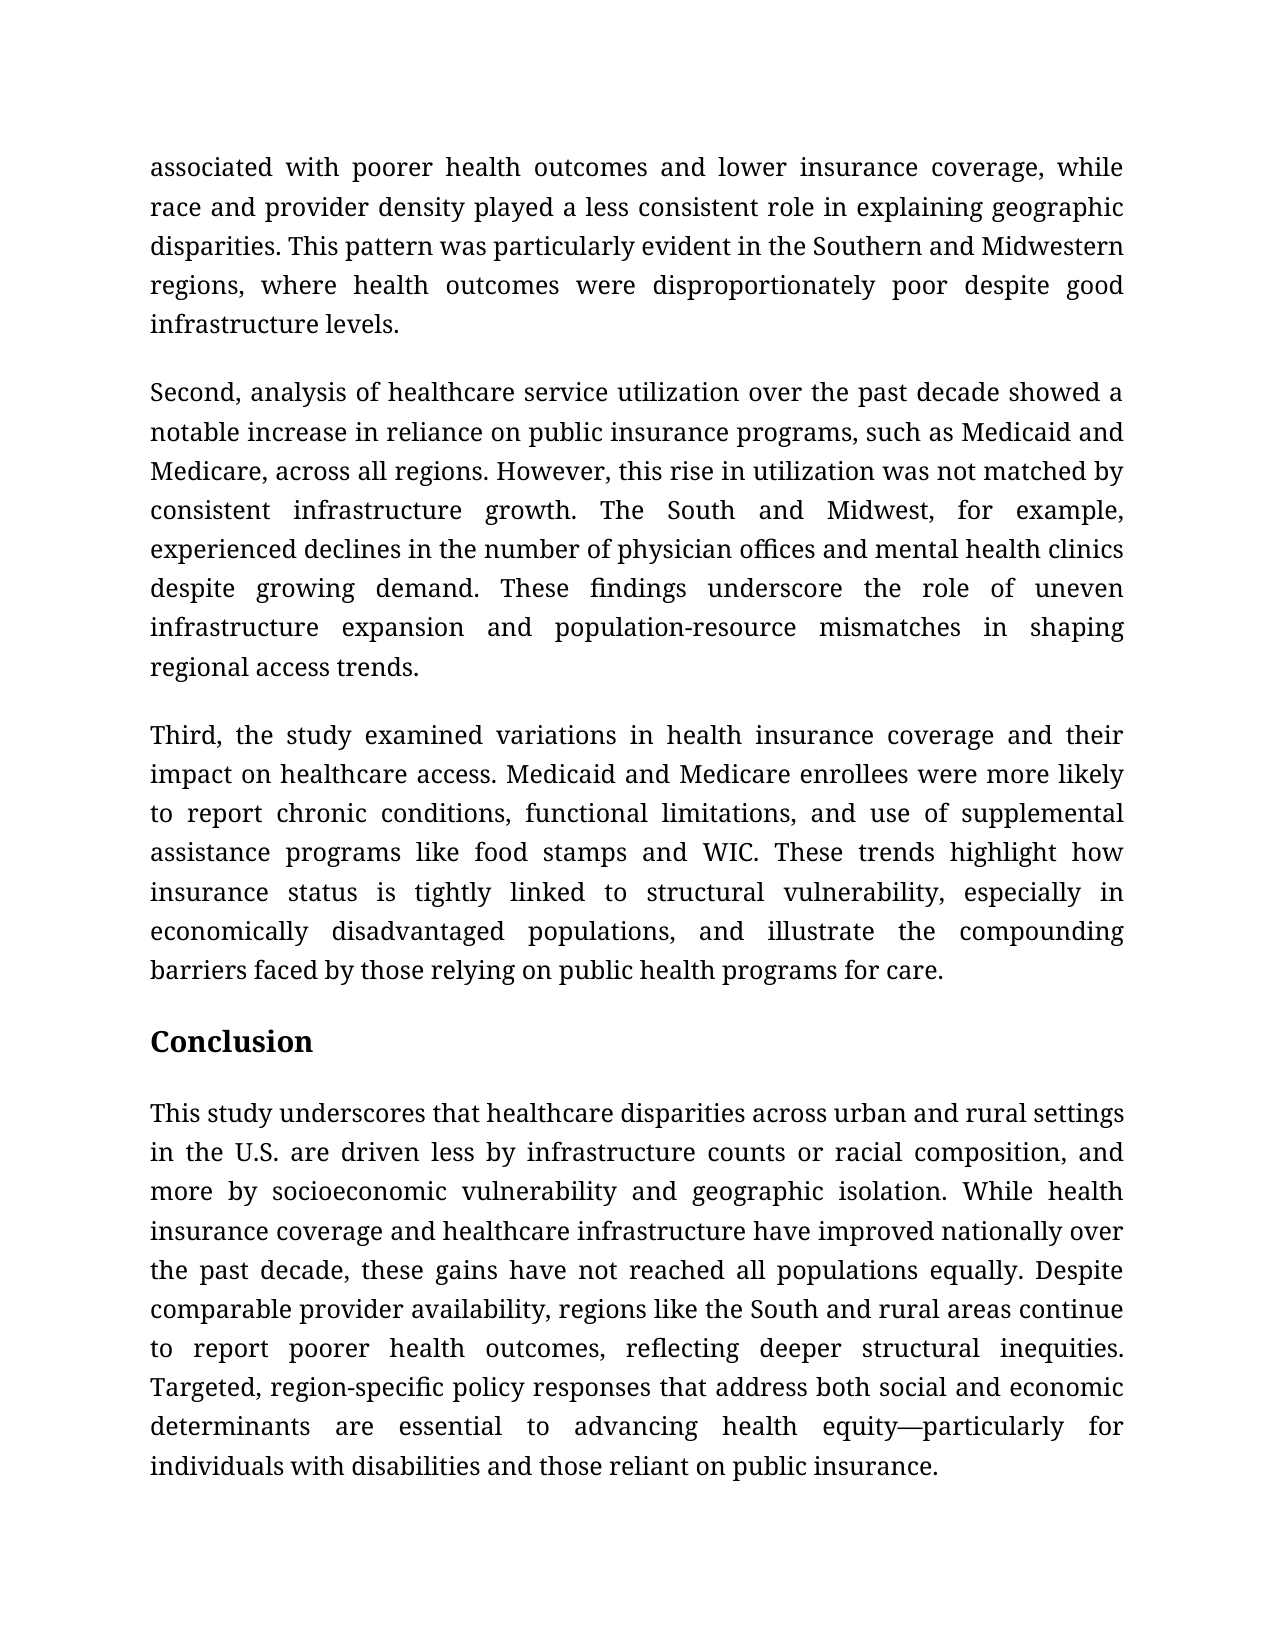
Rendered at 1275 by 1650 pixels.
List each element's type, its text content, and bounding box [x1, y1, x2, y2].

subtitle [150, 150, 1125, 341]
subtitle Third, the study examined variations in health insurance coverage and their impact on healthcare access. Medicaid and Medicare enrollees were more likely to report chronic conditions, functional limitations, and use of supplemental assistance programs like food stamps and WIC. These trends highlight how insurance status is tightly linked to structural vulnerability, especially in economically disadvantaged populations, and illustrate the compounding barriers faced by those relying on public health programs for care. [150, 717, 1125, 987]
subtitle Second, analysis of healthcare service utilization over the past decade showed a notable increase in reliance on public insurance programs, such as Medicaid and Medicare, across all regions. However, this rise in utilization was not matched by consistent infrastructure growth. The South and Midwest, for example, experienced declines in the number of physician offices and mental health clinics despite growing demand. These findings underscore the role of uneven infrastructure expansion and population-resource mismatches in shaping regional access trends. [150, 375, 1125, 683]
subtitle This study underscores that healthcare disparities across urban and rural settings in the U.S. are driven less by infrastructure counts or racial composition, and more by socioeconomic vulnerability and geographic isolation. While health insurance coverage and healthcare infrastructure have improved nationally over the past decade, these gains have not reached all populations equally. Despite comparable provider availability, regions like the South and rural areas continue to report poorer health outcomes, reflecting deeper structural inequities. Targeted, region-specific policy responses that address both social and economic determinants are essential to advancing health equity—particularly for individuals with disabilities and those reliant on public insurance. [150, 1096, 1125, 1482]
subtitle Conclusion [150, 1021, 1125, 1061]
